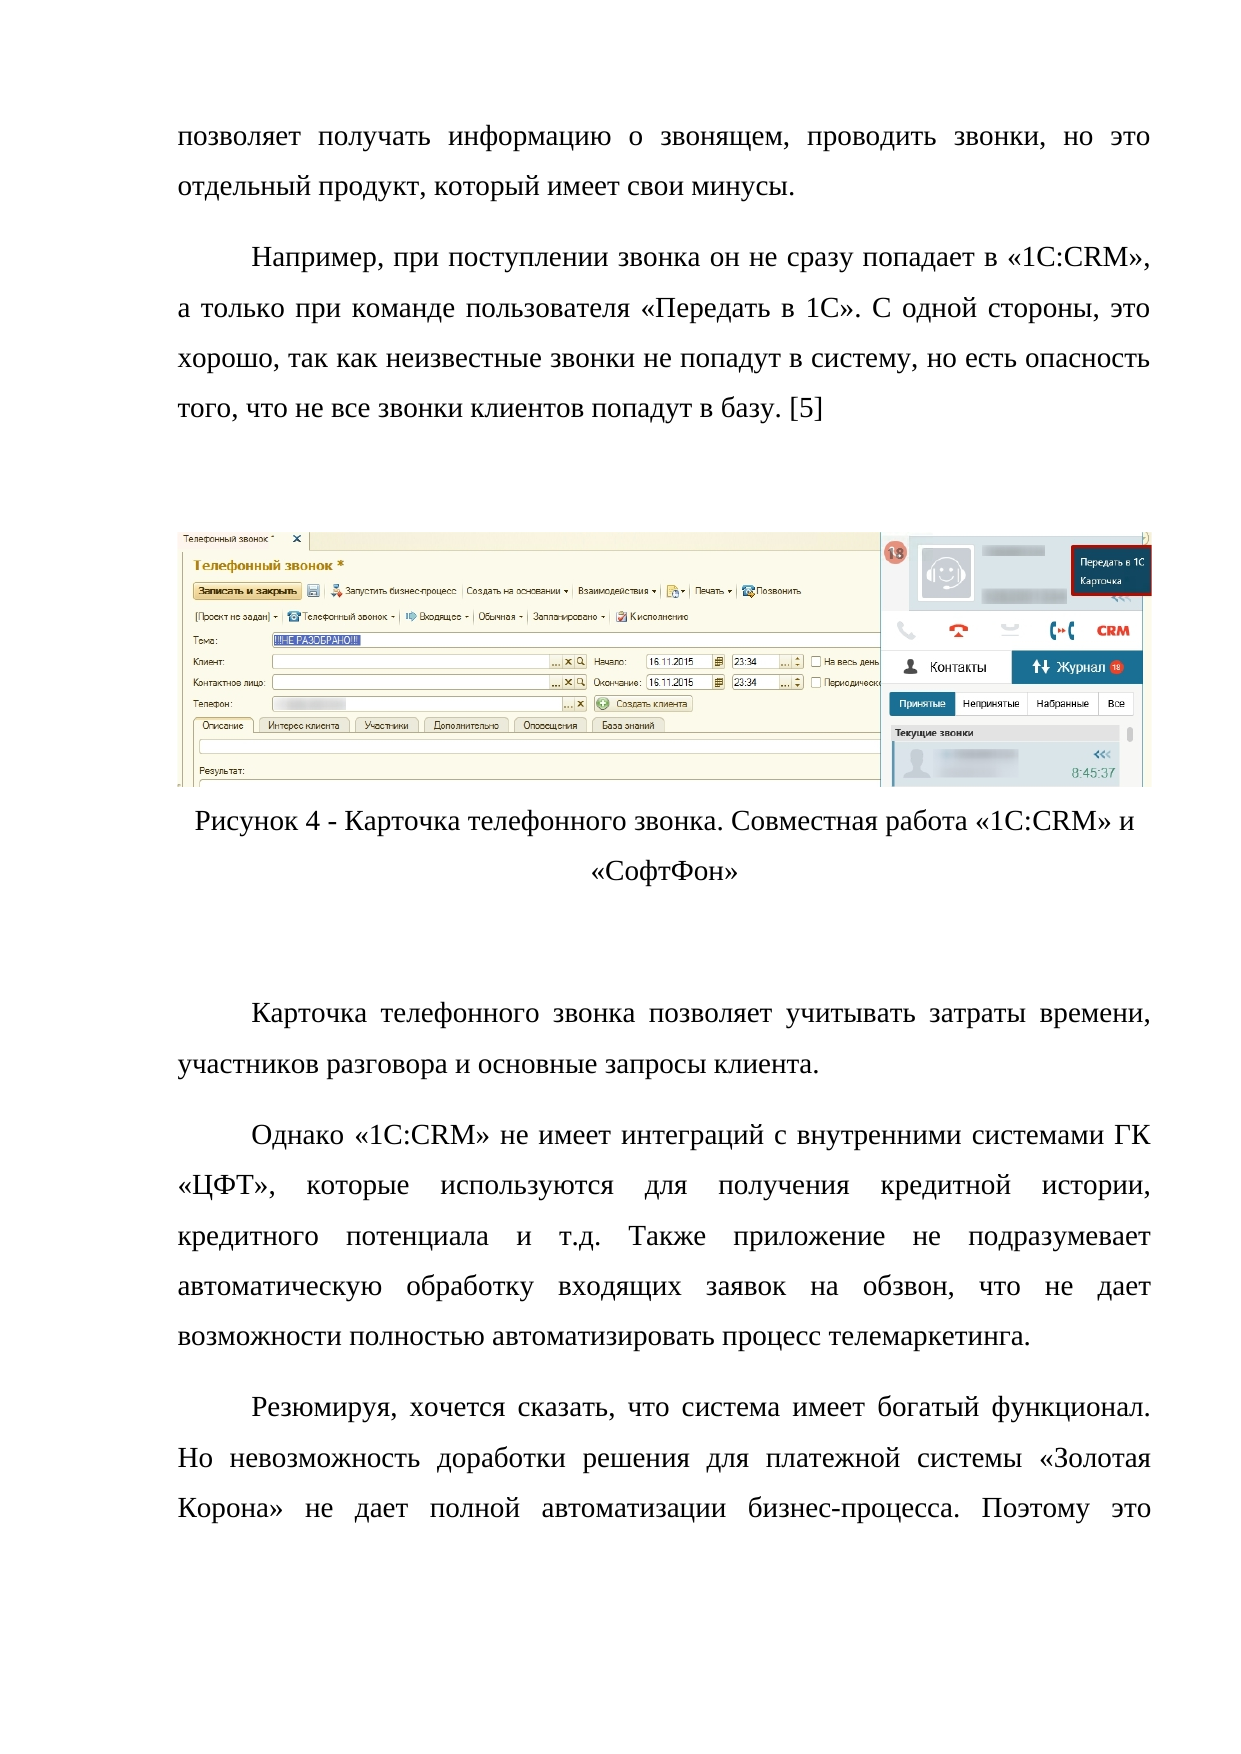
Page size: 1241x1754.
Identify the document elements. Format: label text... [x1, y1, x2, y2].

text Например, при поступлении звонка он не сразу попадает в «1С:CRM», а только при команде пользователя «Передать в 1С». С одной стороны, это хорошо, так как неизвестные звонки не попадут в систему, но есть опасность того, что не все звонки клиентов попадут в базу. [5] [177, 239, 1152, 424]
text Рисунок 4 - Карточка телефонного звонка. Совместная работа «1С:CRM» и «СофтФон» [177, 803, 1152, 887]
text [177, 1389, 1152, 1524]
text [177, 118, 1152, 202]
picture [177, 532, 1152, 787]
text Карточка телефонного звонка позволяет учитывать затраты времени, участников разговора и основные запросы клиента. [177, 996, 1152, 1079]
text Однако «1С:CRM» не имеет интеграций с внутренними системами ГК «ЦФТ», которые используются для получения кредитной истории, кредитного потенциала и т.д. Также приложение не подразумевает автоматическую обработку входящих заявок на обзвон, что не дает возможности полностью автоматизировать процесс телемаркетинга. [177, 1117, 1152, 1352]
